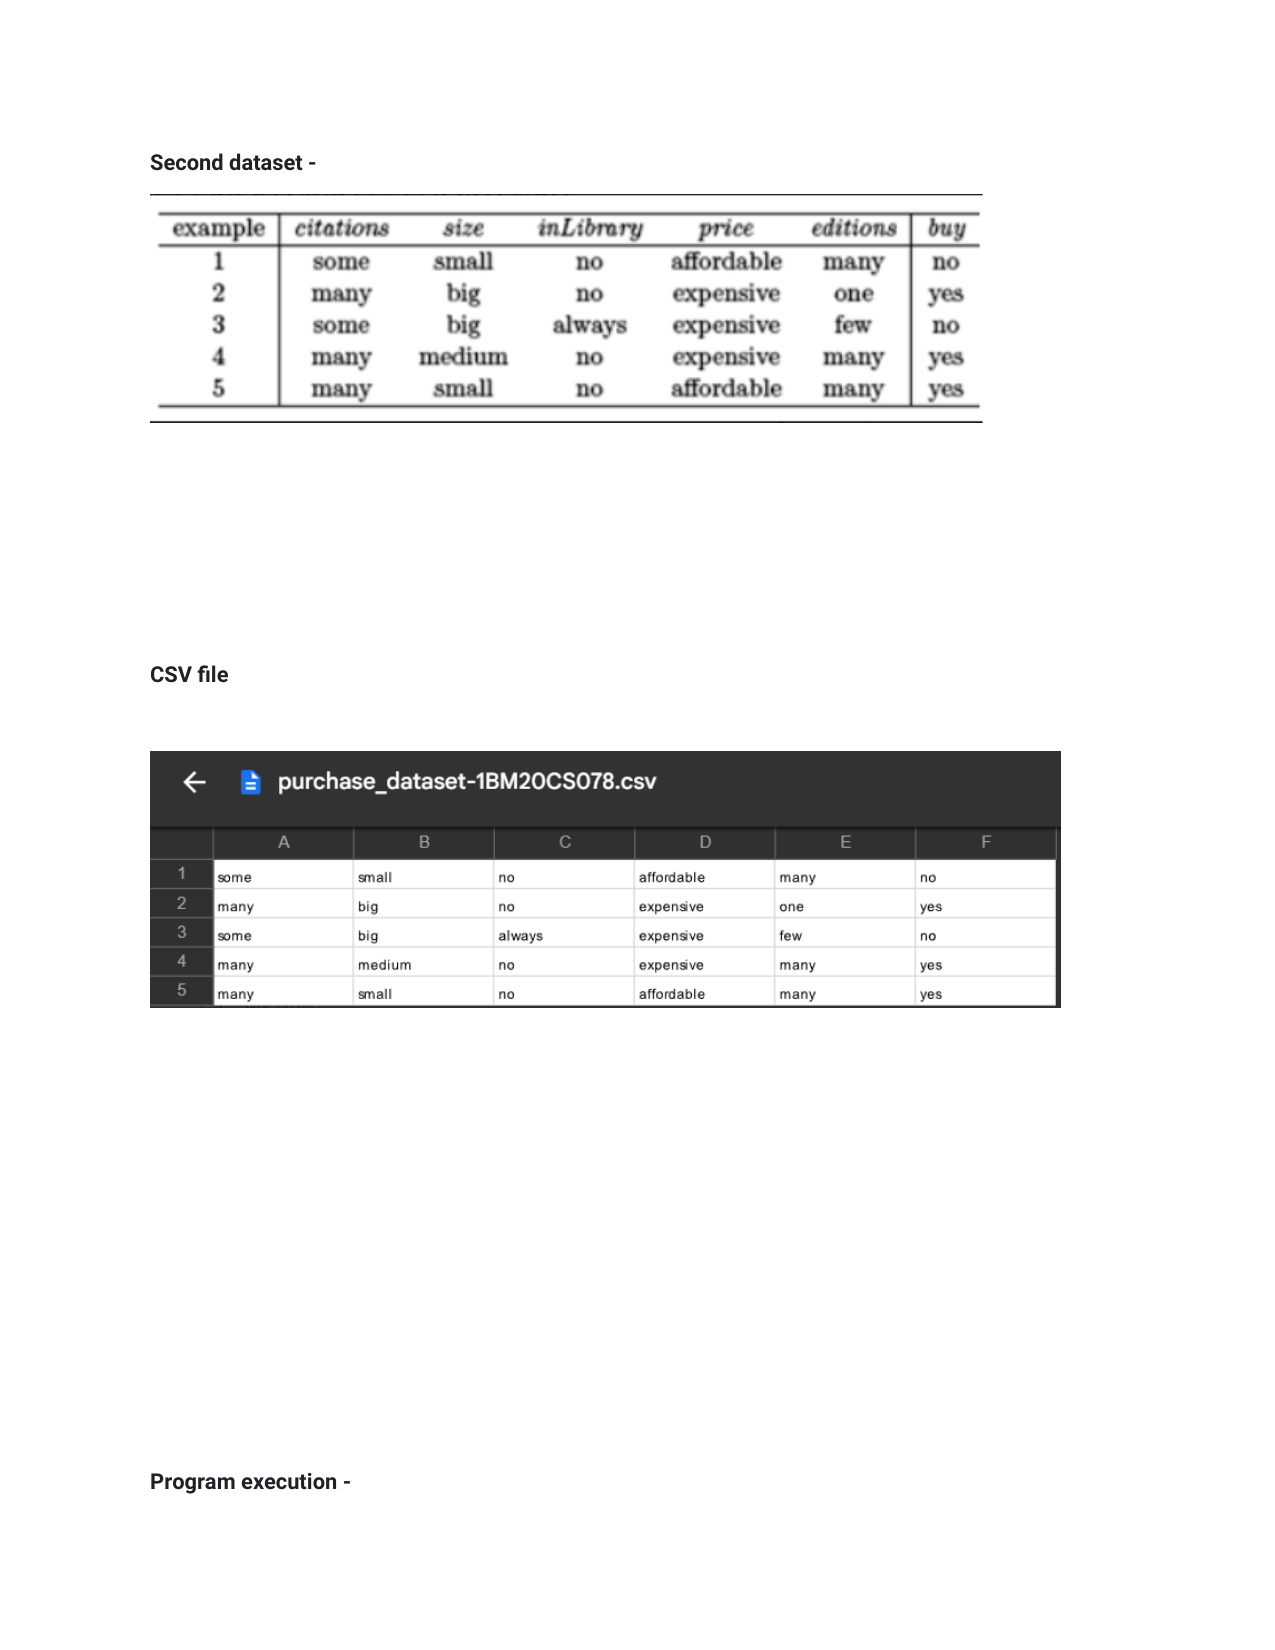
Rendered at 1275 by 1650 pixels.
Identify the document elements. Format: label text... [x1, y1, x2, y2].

text CSV file [150, 662, 1125, 688]
text Program execution - [150, 1469, 1125, 1495]
picture [150, 194, 983, 423]
picture [150, 751, 1061, 1008]
text Second dataset - [150, 150, 1125, 176]
